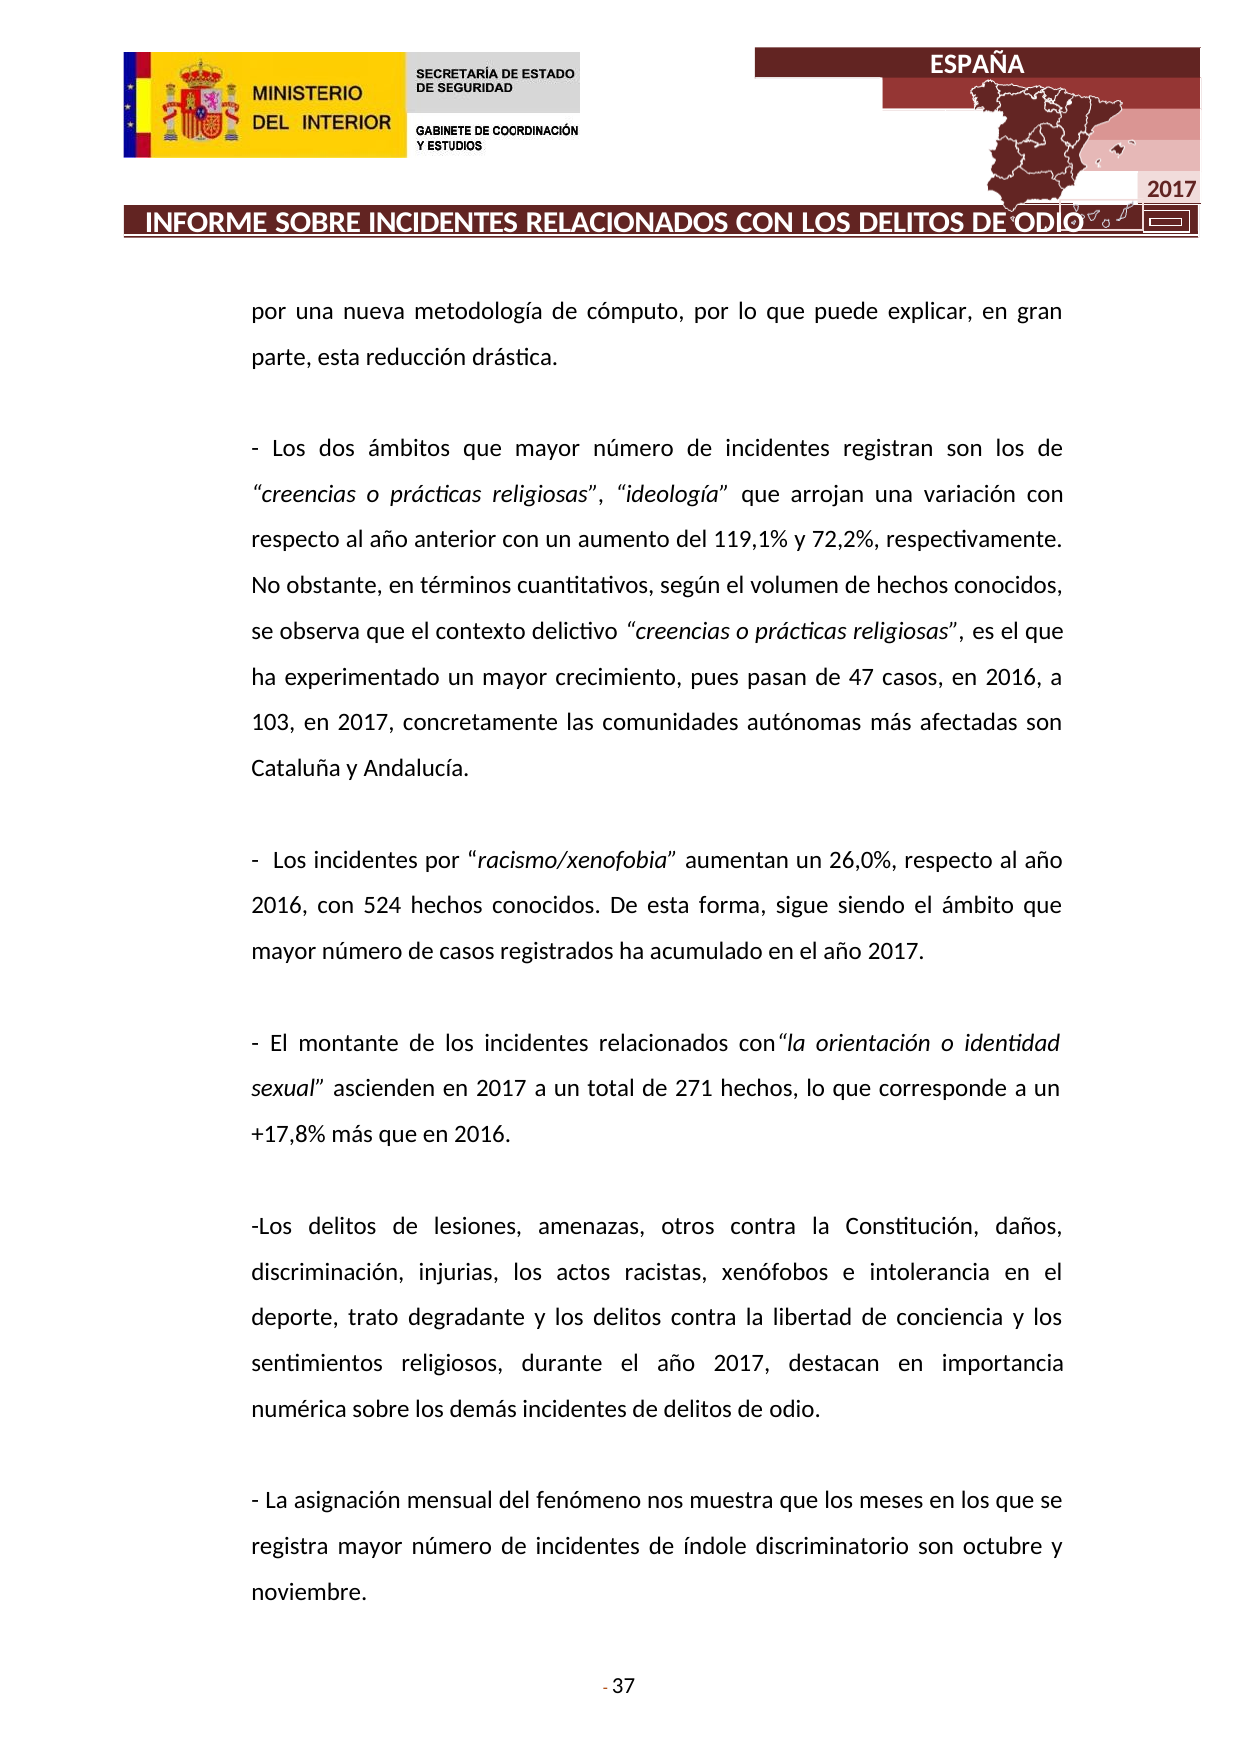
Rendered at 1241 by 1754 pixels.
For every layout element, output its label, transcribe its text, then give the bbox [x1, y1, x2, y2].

picture [123, 52, 580, 158]
list Los dos ámbitos que mayor número de incidentes registran son los de “creencias o prácticas religiosas”, “ideología” que arrojan una variación con respecto al año anterior con un aumento del 119,1% y 72,2%, respectivamente. No obstante, en términos cuantitativos, según el volumen de hechos conocidos, se observa que el contexto delictivo “creencias o prácticas religiosas”, es el que ha experimentado un mayor crecimiento, pues pasan de 47 casos, en 2016, a 103, en 2017, concretamente las comunidades autónomas más afectadas son Cataluña y Andalucía. [251, 432, 1064, 783]
text -Los delitos de lesiones, amenazas, otros contra la Constitución, daños, discriminación, injurias, los actos racistas, xenófobos e intolerancia en el deporte, trato degradante y los delitos contra la libertad de conciencia y los sentimientos religiosos, durante el año 2017, destacan en importancia numérica sobre los demás incidentes de delitos de odio. [251, 1210, 1064, 1423]
list El montante de los incidentes relacionados con“la orientación o identidad sexual” ascienden en 2017 a un total de 271 hechos, lo que corresponde a un [251, 1027, 1063, 1103]
list La asignación mensual del fenómeno nos muestra que los meses en los que se registra mayor número de incidentes de índole discriminatorio son octubre y noviembre. [251, 1484, 1064, 1606]
text +17,8% más que en 2016. [251, 1118, 1148, 1149]
text por una nueva metodología de cómputo, por lo que puede explicar, en gran parte, esta reducción drástica. [251, 295, 1063, 371]
list Los incidentes por “racismo/xenofobia” aumentan un 26,0%, respecto al año 2016, con 524 hechos conocidos. De esta forma, sigue siendo el ámbito que mayor número de casos registrados ha acumulado en el año 2017. [251, 844, 1063, 966]
picture [970, 79, 1144, 233]
